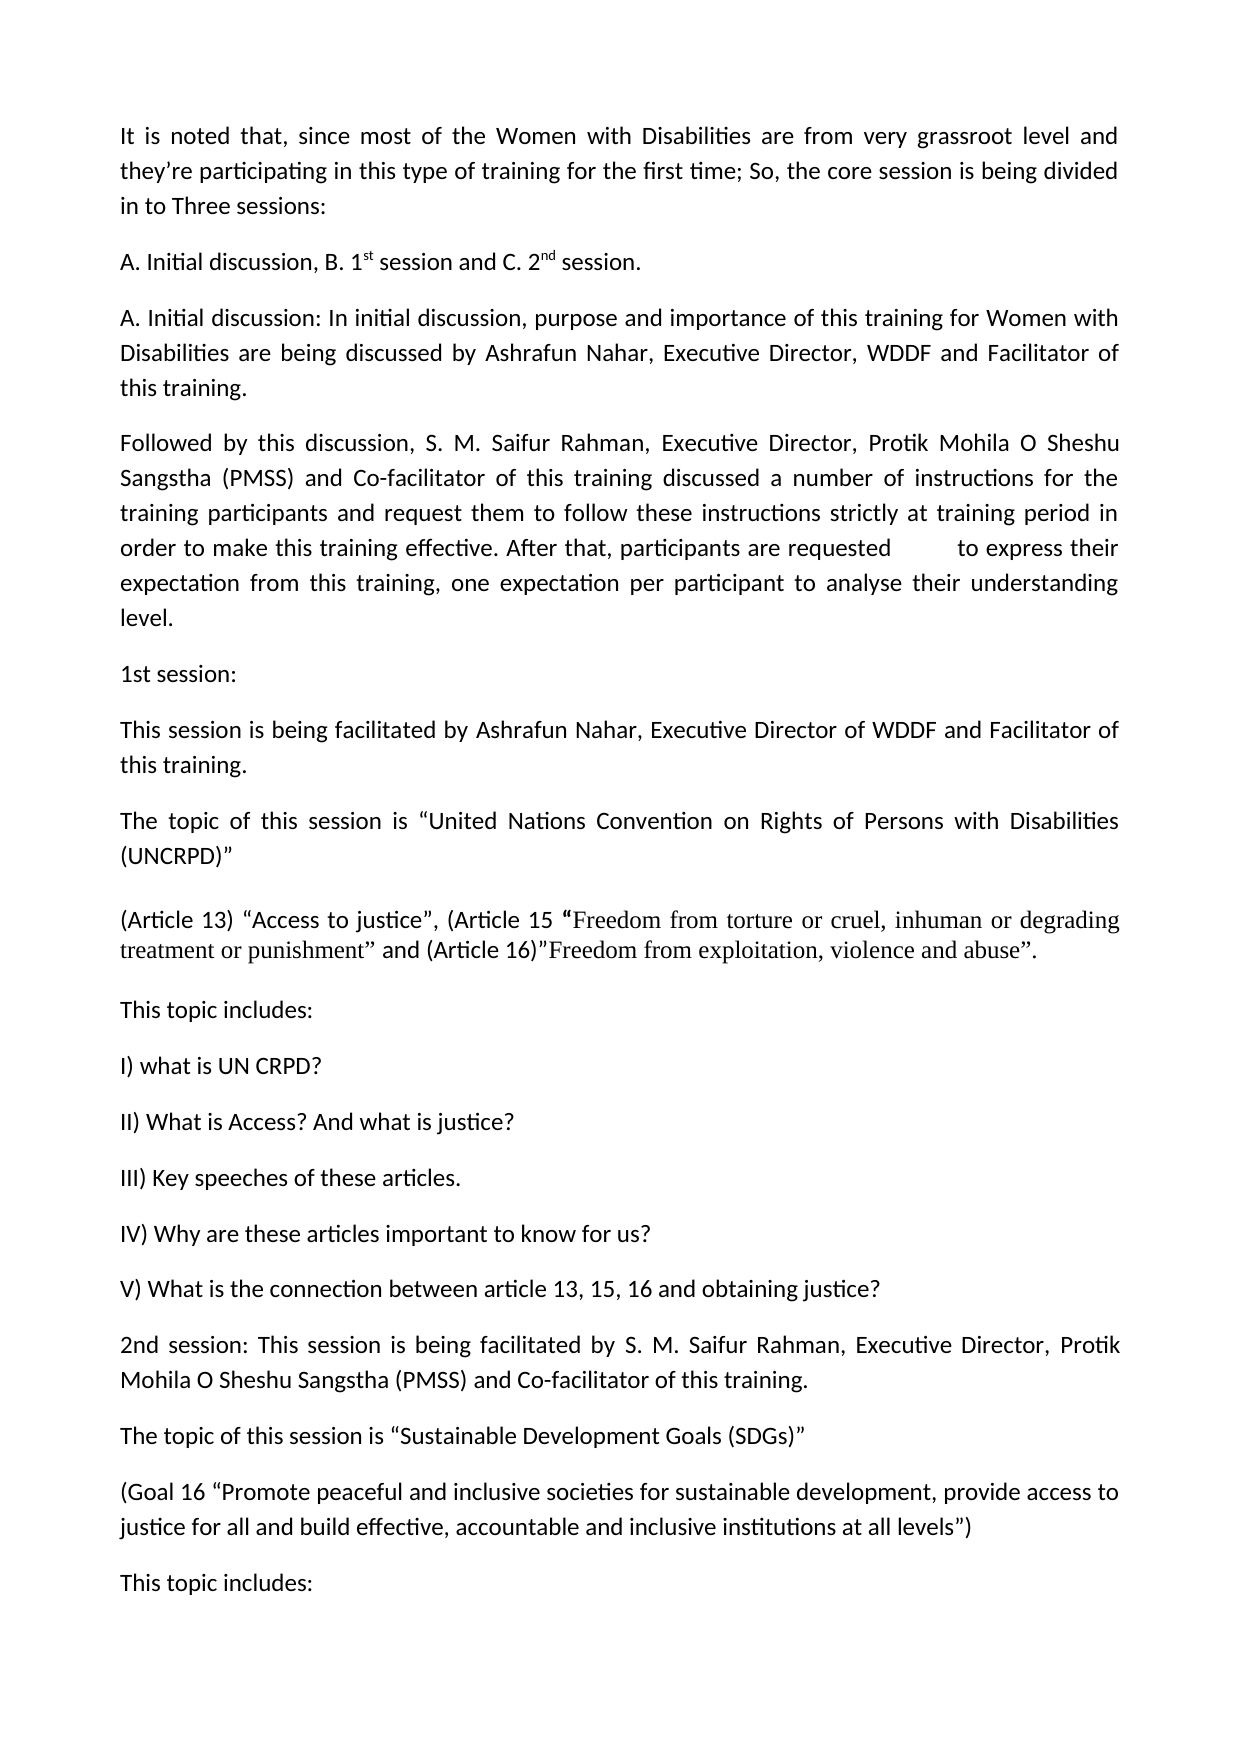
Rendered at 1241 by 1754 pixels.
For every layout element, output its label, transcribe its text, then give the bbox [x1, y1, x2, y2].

text 1st session: [120, 658, 1120, 689]
text III) Key speeches of these articles. [120, 1162, 1120, 1192]
text V) What is the connection between article 13, 15, 16 and obtaining justice? [120, 1273, 1120, 1304]
text It is noted that, since most of the Women with Disabilities are from very grassroot level and they’re participating in this type of training for the first time; So, the core session is being divided in to Three sessions: [120, 120, 1120, 221]
text This session is being facilitated by Ashrafun Nahar, Executive Director of WDDF and Facilitator of this training. [120, 714, 1120, 780]
text I) what is UN CRPD? [120, 1050, 1120, 1081]
text A. Initial discussion, B. 1st session and C. 2nd session. [120, 246, 1120, 276]
text (Article 13) “Access to justice”, (Article 15 “Freedom from torture or cruel, inhuman or degrading treatment or punishment” and (Article 16)”Freedom from exploitation, violence and abuse”. [120, 904, 1120, 965]
text The topic of this session is “United Nations Convention on Rights of Persons with Disabilities (UNCRPD)” [120, 805, 1120, 871]
text The topic of this session is “Sustainable Development Goals (SDGs)” [120, 1420, 1120, 1451]
text II) What is Access? And what is justice? [120, 1106, 1120, 1137]
text IV) Why are these articles important to know for us? [120, 1218, 1120, 1248]
text This topic includes: [120, 994, 1120, 1025]
text This topic includes: [120, 1567, 1120, 1597]
text 2nd session: This session is being facilitated by S. M. Saifur Rahman, Executive Director, Protik Mohila O Sheshu Sangstha (PMSS) and Co-facilitator of this training. [120, 1329, 1120, 1395]
text Followed by this discussion, S. M. Saifur Rahman, Executive Director, Protik Mohila O Sheshu Sangstha (PMSS) and Co-facilitator of this training discussed a number of instructions for the training participants and request them to follow these instructions strictly at training period in order to make this training effective. After that, participants are requested to express their expectation from this training, one expectation per participant to analyse their understanding level. [120, 427, 1120, 633]
text A. Initial discussion: In initial discussion, purpose and importance of this training for Women with Disabilities are being discussed by Ashrafun Nahar, Executive Director, WDDF and Facilitator of this training. [120, 302, 1120, 402]
text (Goal 16 “Promote peaceful and inclusive societies for sustainable development, provide access to justice for all and build effective, accountable and inclusive institutions at all levels”) [120, 1476, 1120, 1542]
